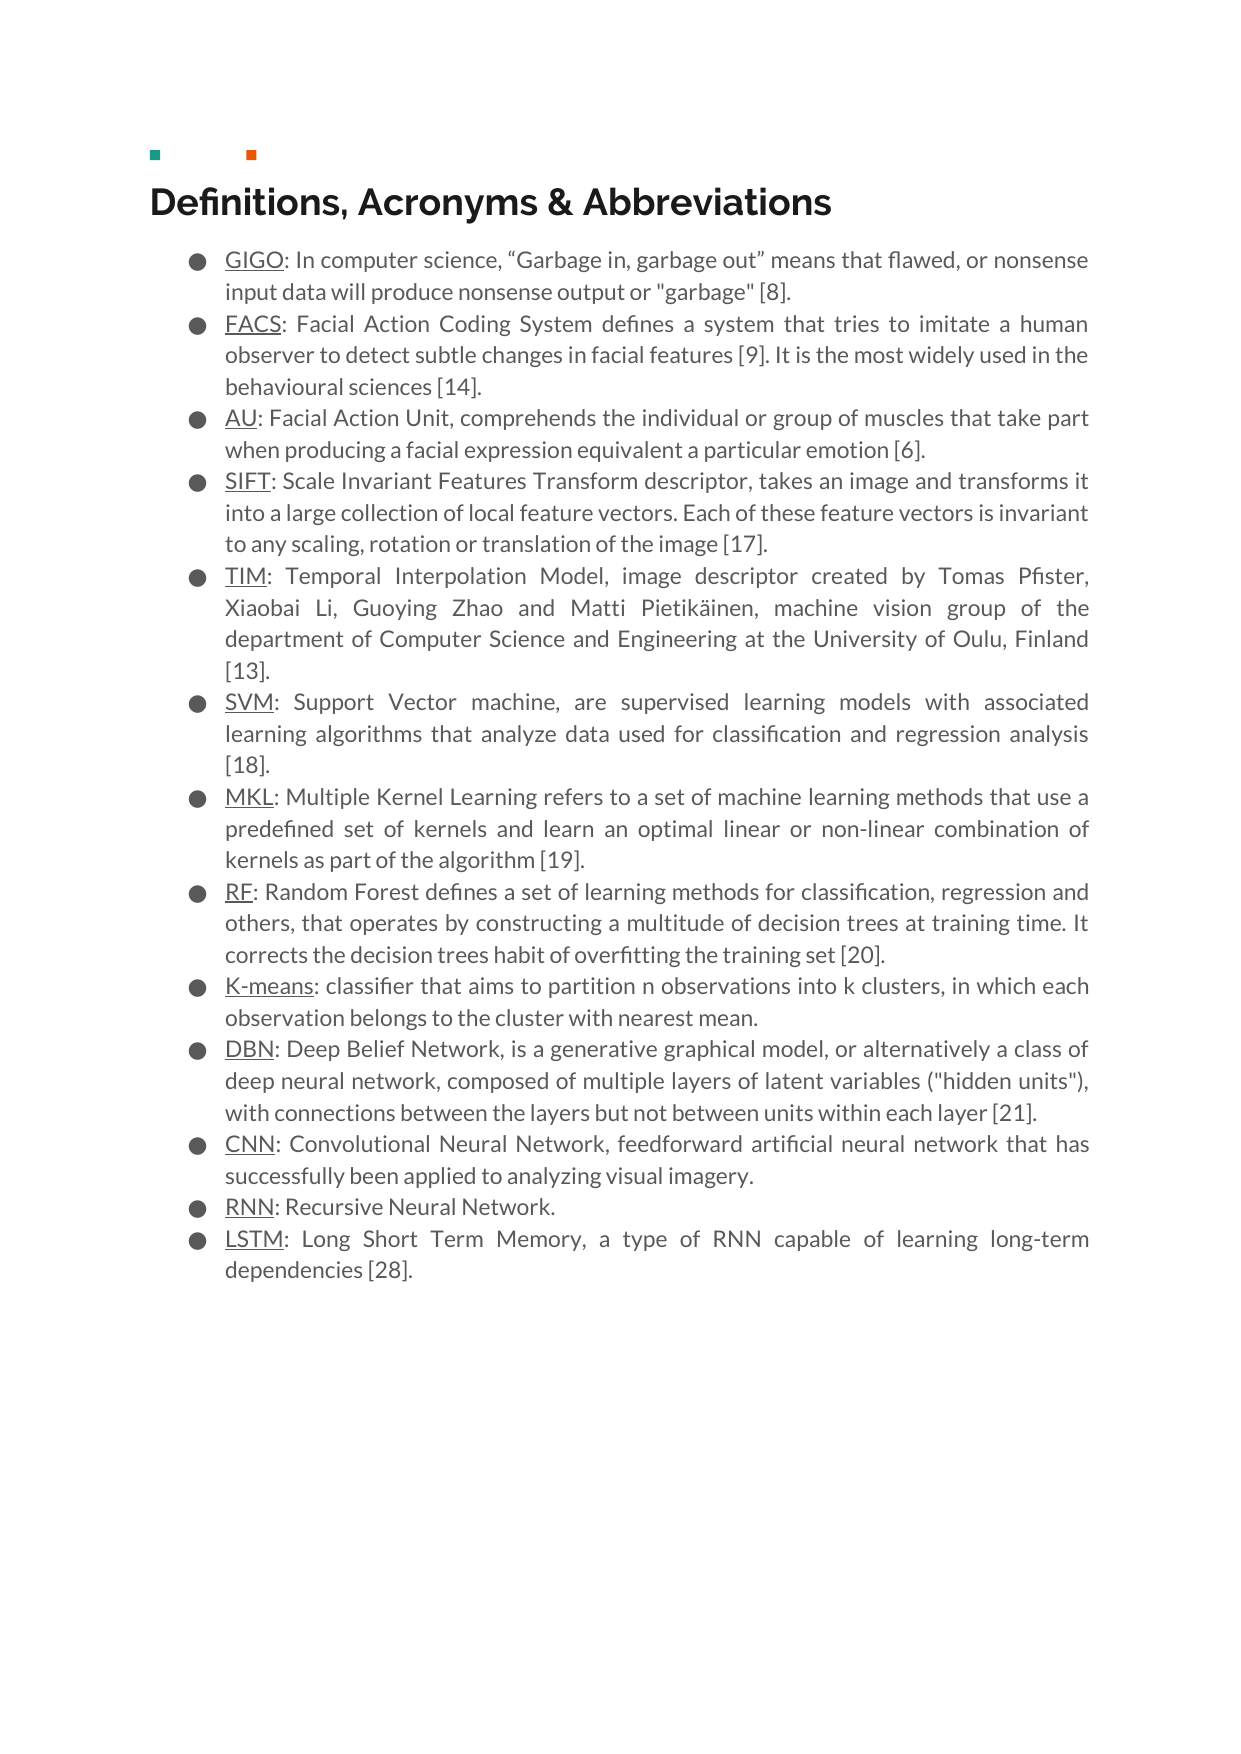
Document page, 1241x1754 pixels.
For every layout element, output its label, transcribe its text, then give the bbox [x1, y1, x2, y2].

list GIGO: In computer science, “Garbage in, garbage out” means that flawed, or nonsense input data will produce nonsense output or "garbage" [8]. [187, 246, 1090, 305]
list SVM: Support Vector machine, are supervised learning models with associated learning algorithms that analyze data used for classification and regression analysis [18]. [187, 688, 1090, 779]
list RF: Random Forest defines a set of learning methods for classification, regression and others, that operates by constructing a multitude of decision trees at training time. It corrects the decision trees habit of overfitting the training set [20]. [187, 877, 1090, 968]
list SIFT: Scale Invariant Features Transform descriptor, takes an image and transforms it into a large collection of local feature vectors. Each of these feature vectors is invariant to any scaling, rotation or translation of the image [17]. [187, 467, 1090, 558]
list TIM: Temporal Interpolation Model, image descriptor created by Tomas Pfister, Xiaobai Li, Guoying Zhao and Matti Pietikäinen, machine vision group of the department of Computer Science and Engineering at the University of Oulu, Finland [13]. [187, 562, 1090, 684]
subtitle Definitions, Acronyms & Abbreviations [149, 180, 1090, 224]
list LSTM: Long Short Term Memory, a type of RNN capable of learning long-term dependencies [28]. [187, 1225, 1090, 1284]
list MKL: Multiple Kernel Learning refers to a set of machine learning methods that use a predefined set of kernels and learn an optimal linear or non-linear combination of kernels as part of the algorithm [19]. [187, 783, 1090, 873]
list K-means: classifier that aims to partition n observations into k clusters, in which each observation belongs to the cluster with nearest mean. [187, 972, 1090, 1031]
list RNN: Recursive Neural Network. [187, 1193, 1090, 1221]
list DBN: Deep Belief Network, is a generative graphical model, or alternatively a class of deep neural network, composed of multiple layers of latent variables ("hidden units"), with connections between the layers but not between units within each layer [21]. [187, 1035, 1090, 1126]
list FACS: Facial Action Coding System defines a system that tries to imitate a human observer to detect subtle changes in facial features [9]. It is the most widely used in the behavioural sciences [14]. [187, 309, 1090, 400]
list CNN: Convolutional Neural Network, feedforward artificial neural network that has successfully been applied to analyzing visual imagery. [187, 1130, 1090, 1189]
list AU: Facial Action Unit, comprehends the individual or group of muscles that take part when producing a facial expression equivalent a particular emotion [6]. [187, 404, 1090, 463]
